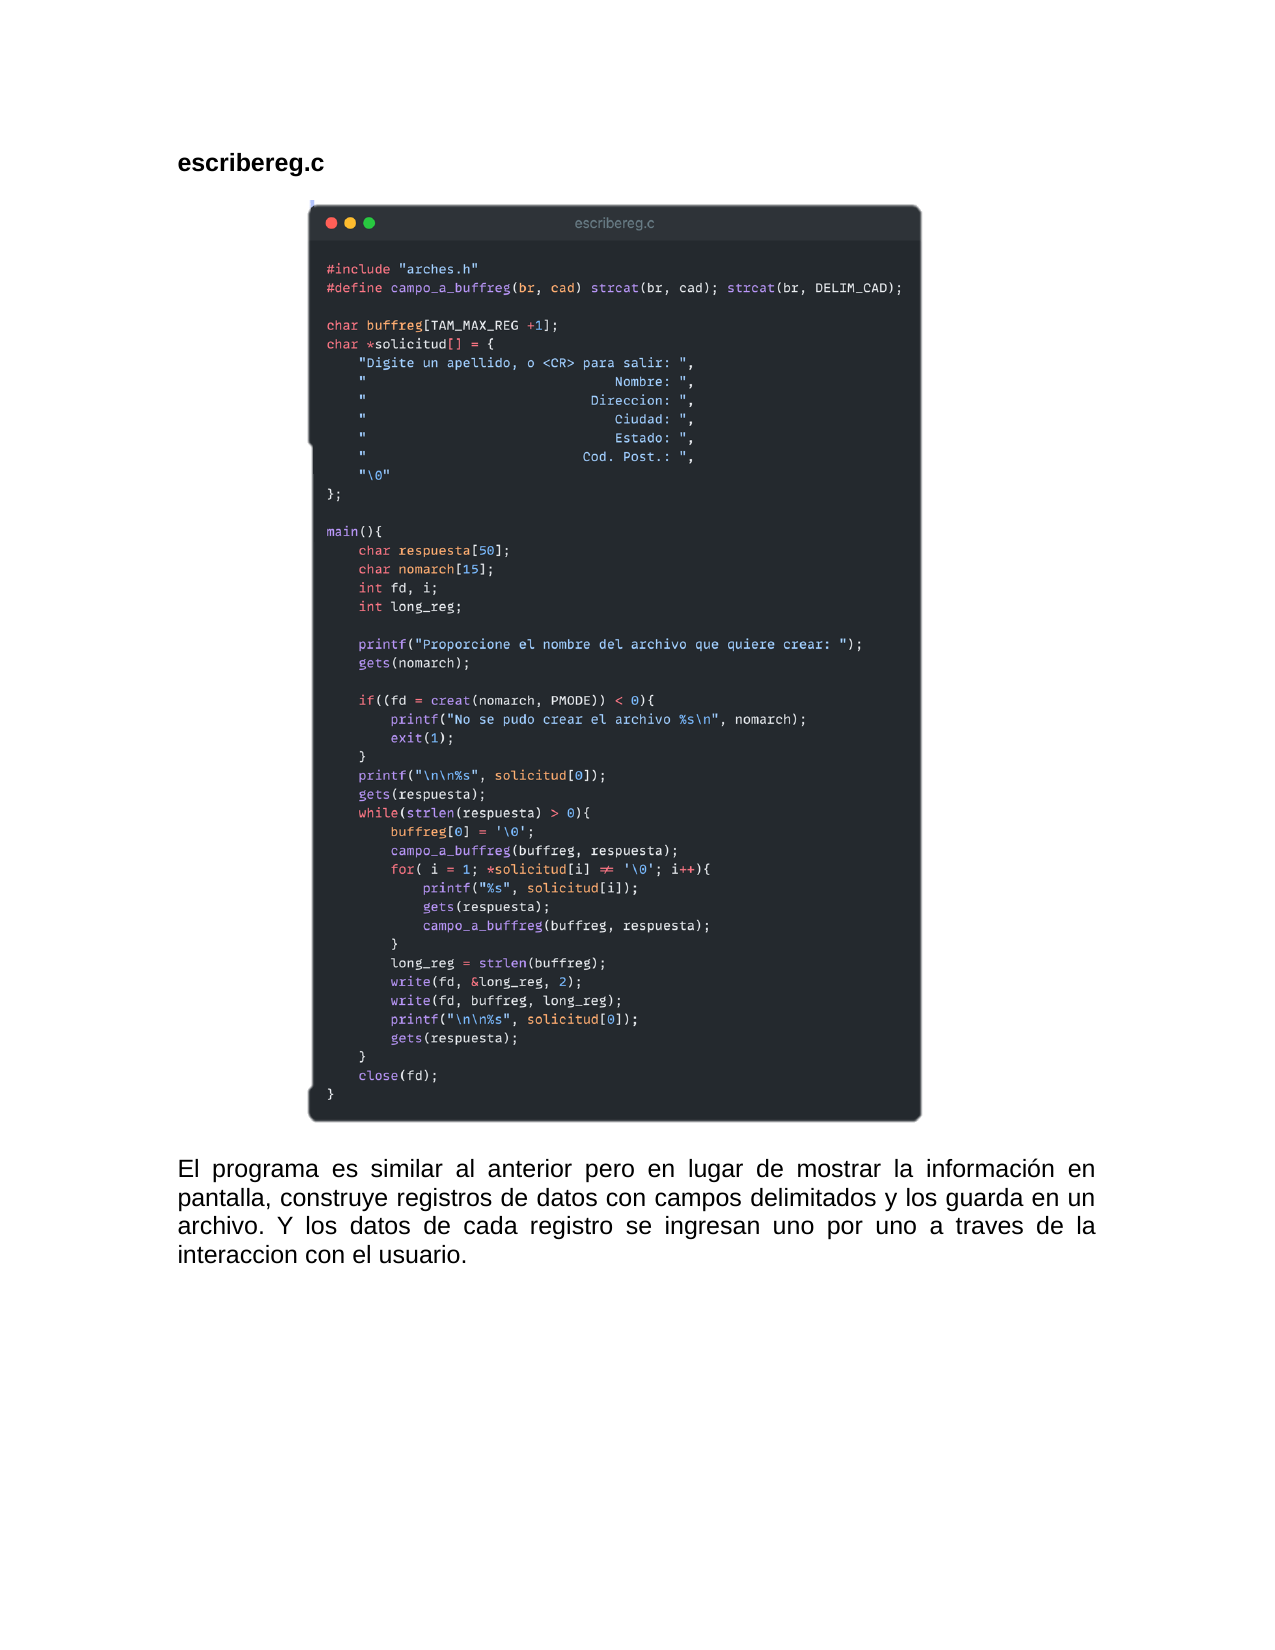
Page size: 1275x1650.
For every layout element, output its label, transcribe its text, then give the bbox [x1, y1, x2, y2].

text escribereg.c [177, 148, 1098, 176]
text El programa es similar al anterior pero en lugar de mostrar la información en pantalla, construye registros de datos con campos delimitados y los guarda en un archivo. Y los datos de cada registro se ingresan uno por uno a traves de la interaccion con el usuario. [177, 1154, 1098, 1269]
picture [301, 200, 925, 1128]
